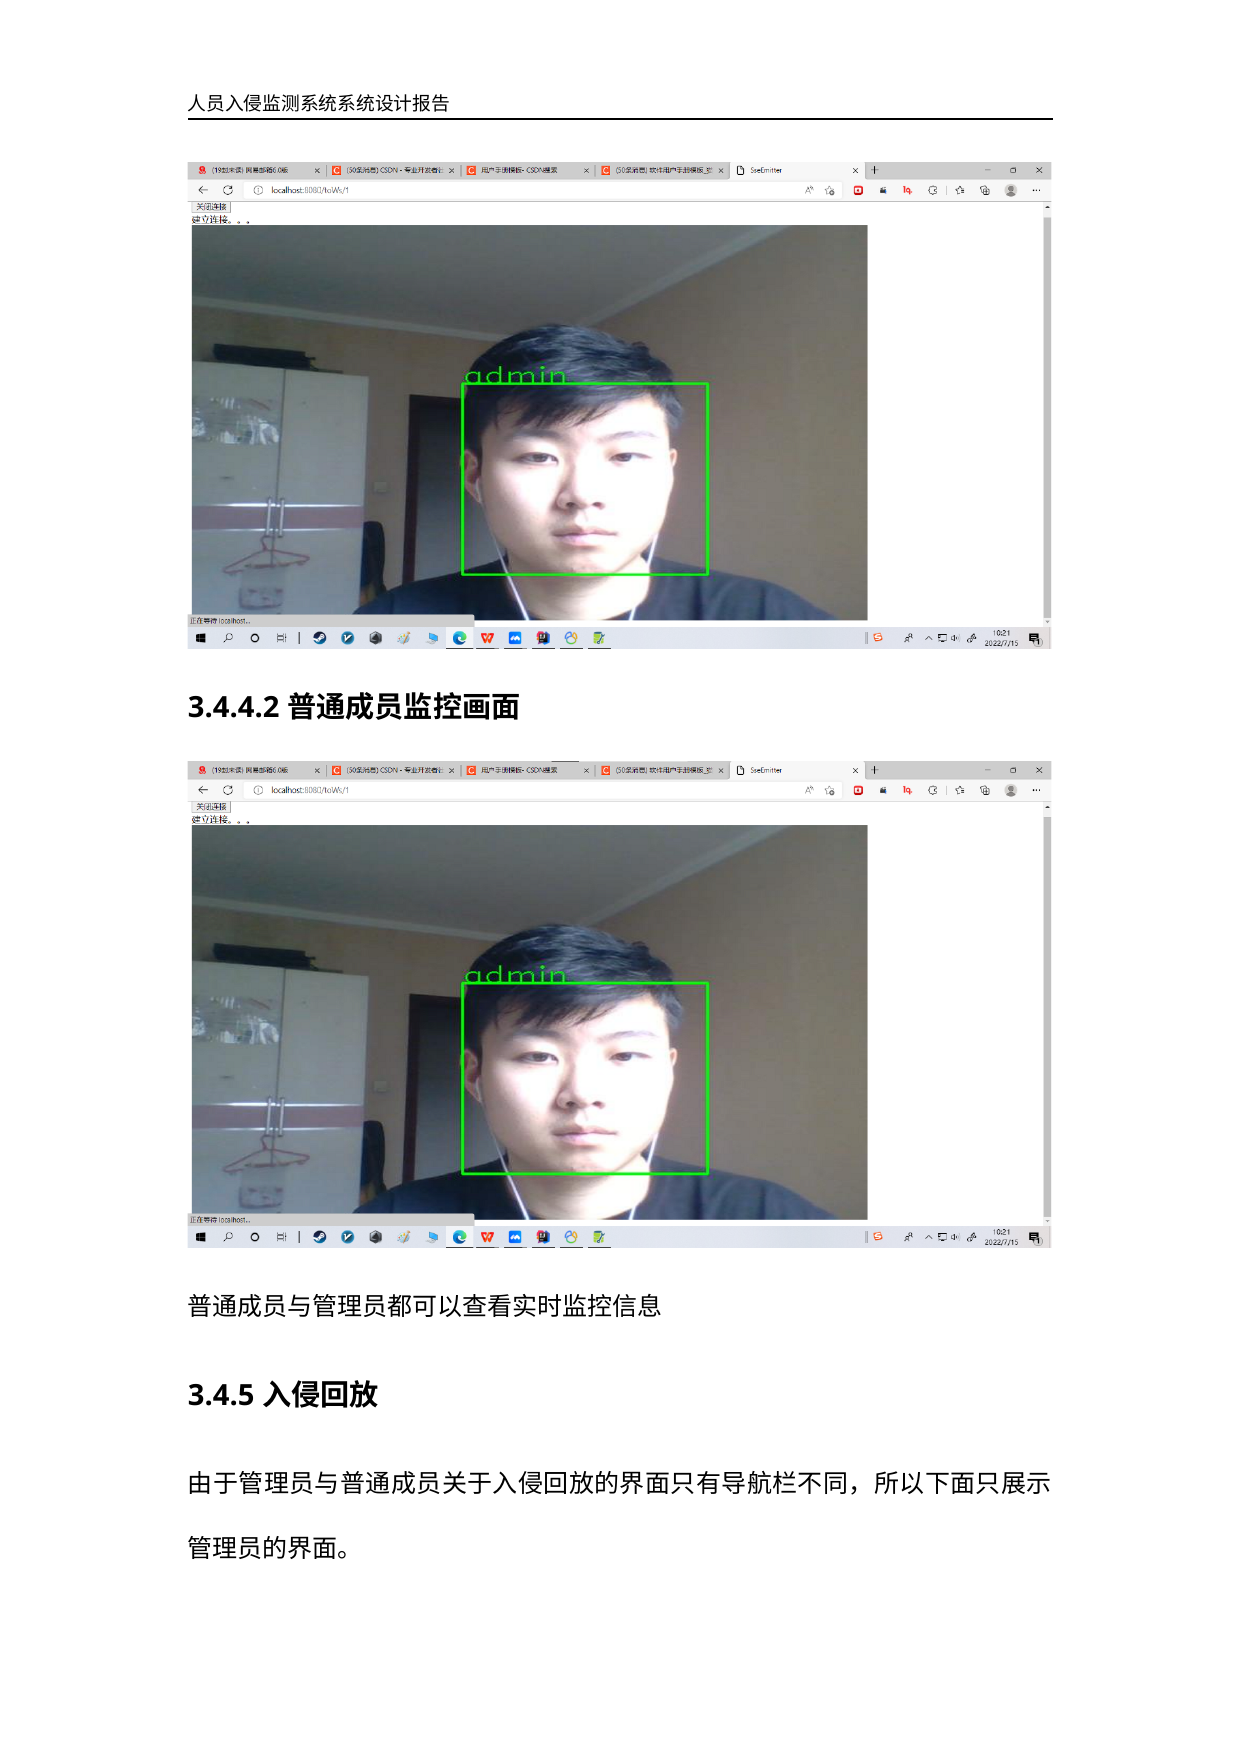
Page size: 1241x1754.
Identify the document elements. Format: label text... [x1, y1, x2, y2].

picture [187, 162, 1052, 649]
text 3.4.4.2 普通成员监控画面 [188, 673, 1053, 738]
picture [187, 761, 1052, 1248]
text 普通成员与管理员都可以查看实时监控信息 [188, 1272, 1053, 1337]
text 由于管理员与普通成员关于入侵回放的界面只有导航栏不同，所以下面只展示管理员的界面。 [188, 1449, 1053, 1579]
text 3.4.5 入侵回放 [188, 1360, 1053, 1425]
